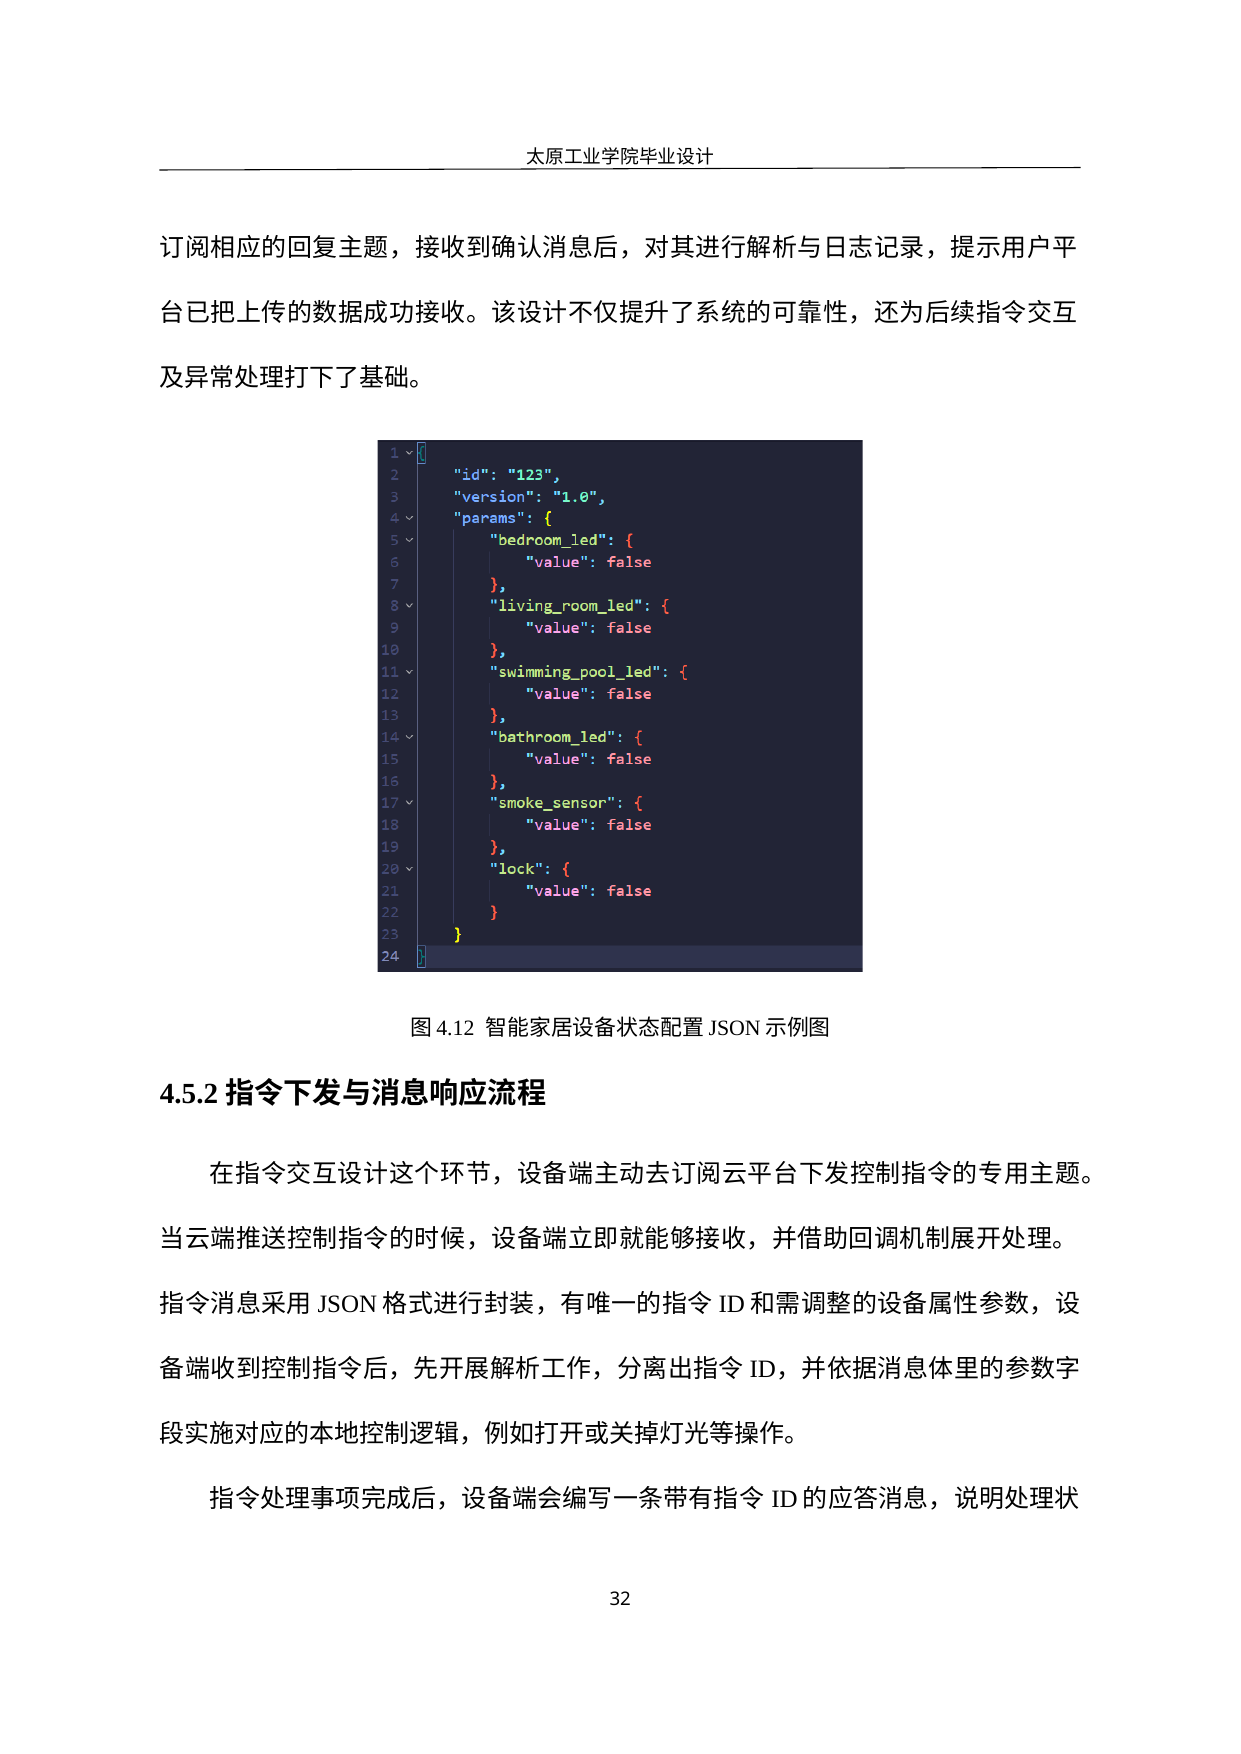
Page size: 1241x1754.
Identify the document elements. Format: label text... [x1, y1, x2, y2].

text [159, 1464, 1081, 1529]
text 在指令交互设计这个环节，设备端主动去订阅云平台下发控制指令的专用主题。当云端推送控制指令的时候，设备端立即就能够接收，并借助回调机制展开处理。指令消息采用JSON格式进行封装，有唯一的指令ID和需调整的设备属性参数，设备端收到控制指令后，先开展解析工作，分离出指令ID，并依据消息体里的参数字段实施对应的本地控制逻辑，例如打开或关掉灯光等操作。 [159, 1139, 1081, 1464]
picture [377, 440, 863, 972]
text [159, 213, 1081, 408]
subtitle 指令下发与消息响应流程 [159, 1058, 1081, 1123]
